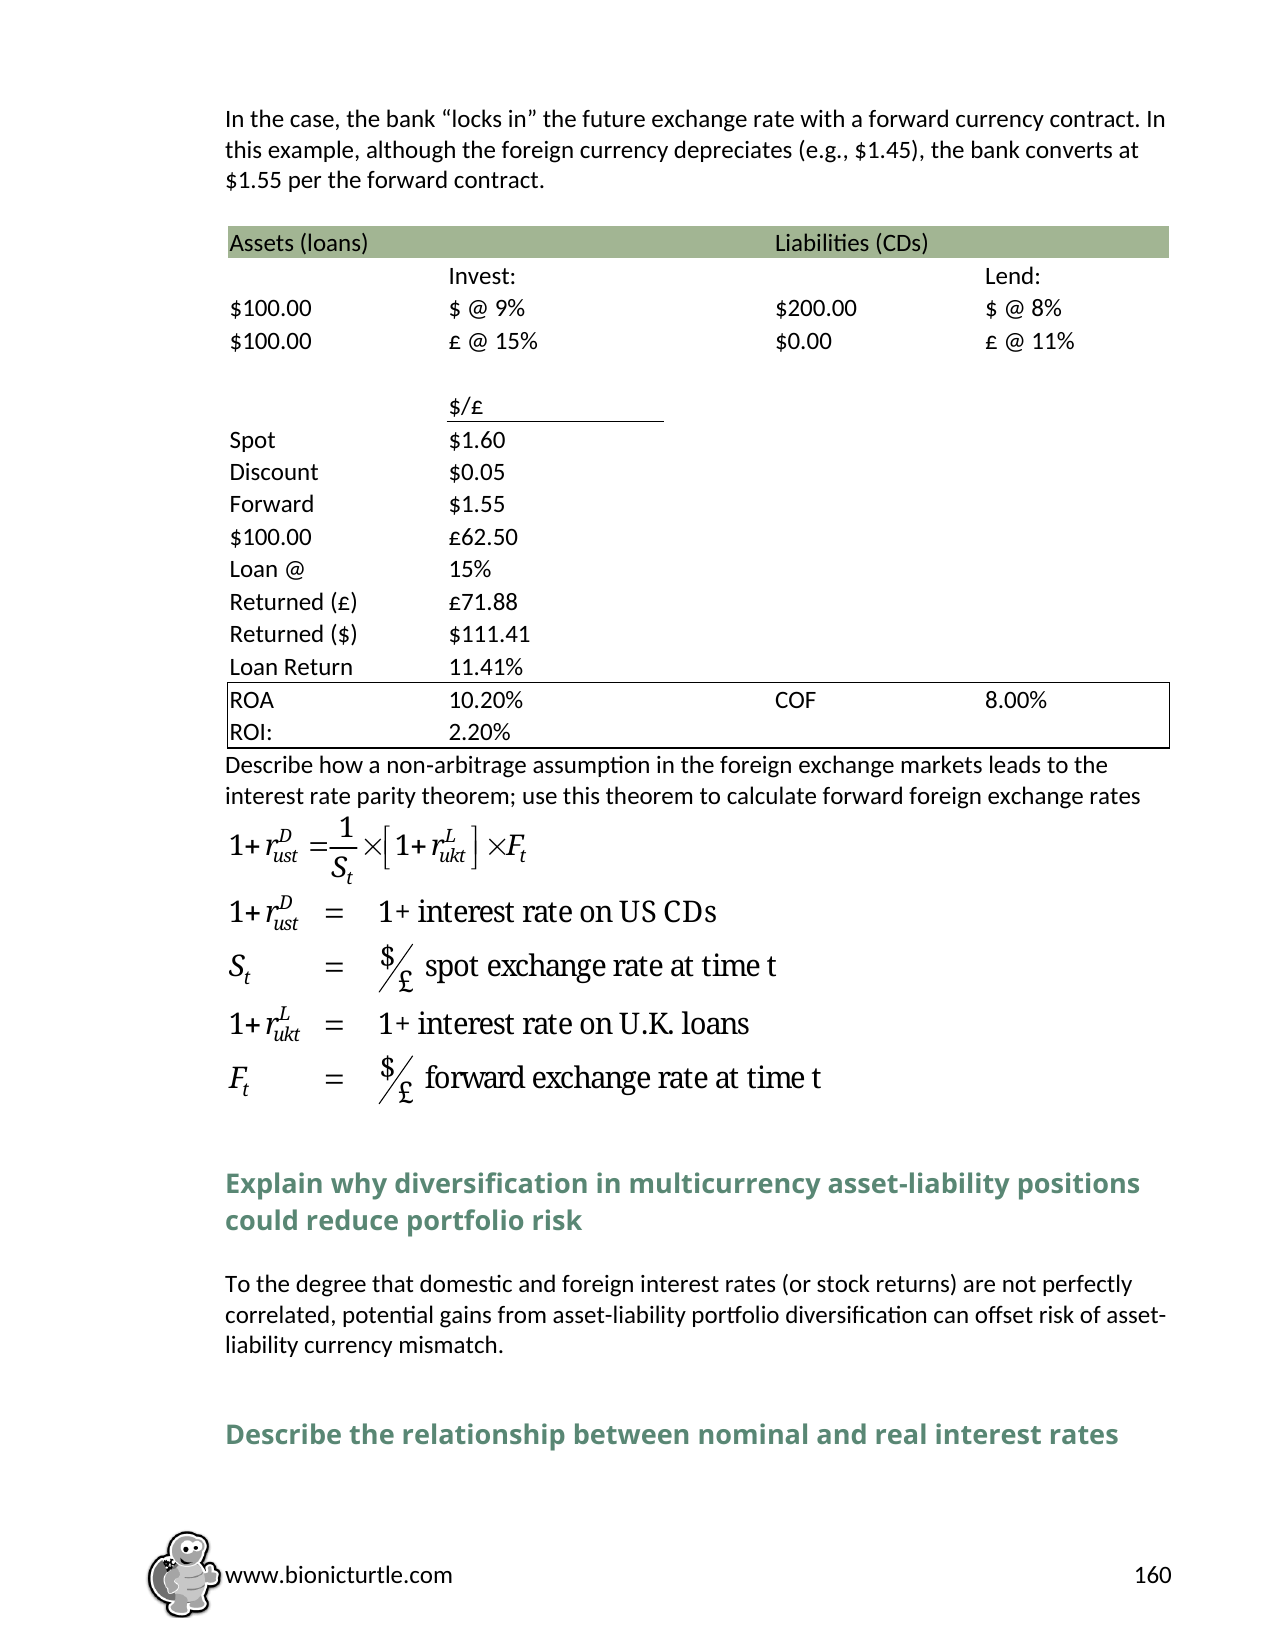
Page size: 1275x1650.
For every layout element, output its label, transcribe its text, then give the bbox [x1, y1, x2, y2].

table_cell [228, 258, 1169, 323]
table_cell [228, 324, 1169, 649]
text In the case, the bank “locks in” the future exchange rate with a forward currency contract. In this example, although the foreign currency depreciates (e.g., $1.45), the bank converts at $1.55 per the forward contract. [225, 103, 1172, 195]
subtitle Describe the relationship between nominal and real interest rates [225, 1415, 1172, 1452]
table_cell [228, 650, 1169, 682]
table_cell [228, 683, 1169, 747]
text Describe how a non‐arbitrage assumption in the foreign exchange markets leads to the interest rate parity theorem; use this theorem to calculate forward foreign exchange rates [225, 749, 1172, 810]
text To the degree that domestic and foreign interest rates (or stock returns) are not perfectly correlated, potential gains from asset-liability portfolio diversification can offset risk of asset-liability currency mismatch. [225, 1268, 1172, 1360]
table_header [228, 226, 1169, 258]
subtitle Explain why diversification in multicurrency asset‐liability positions could reduce portfolio risk [225, 1164, 1172, 1238]
